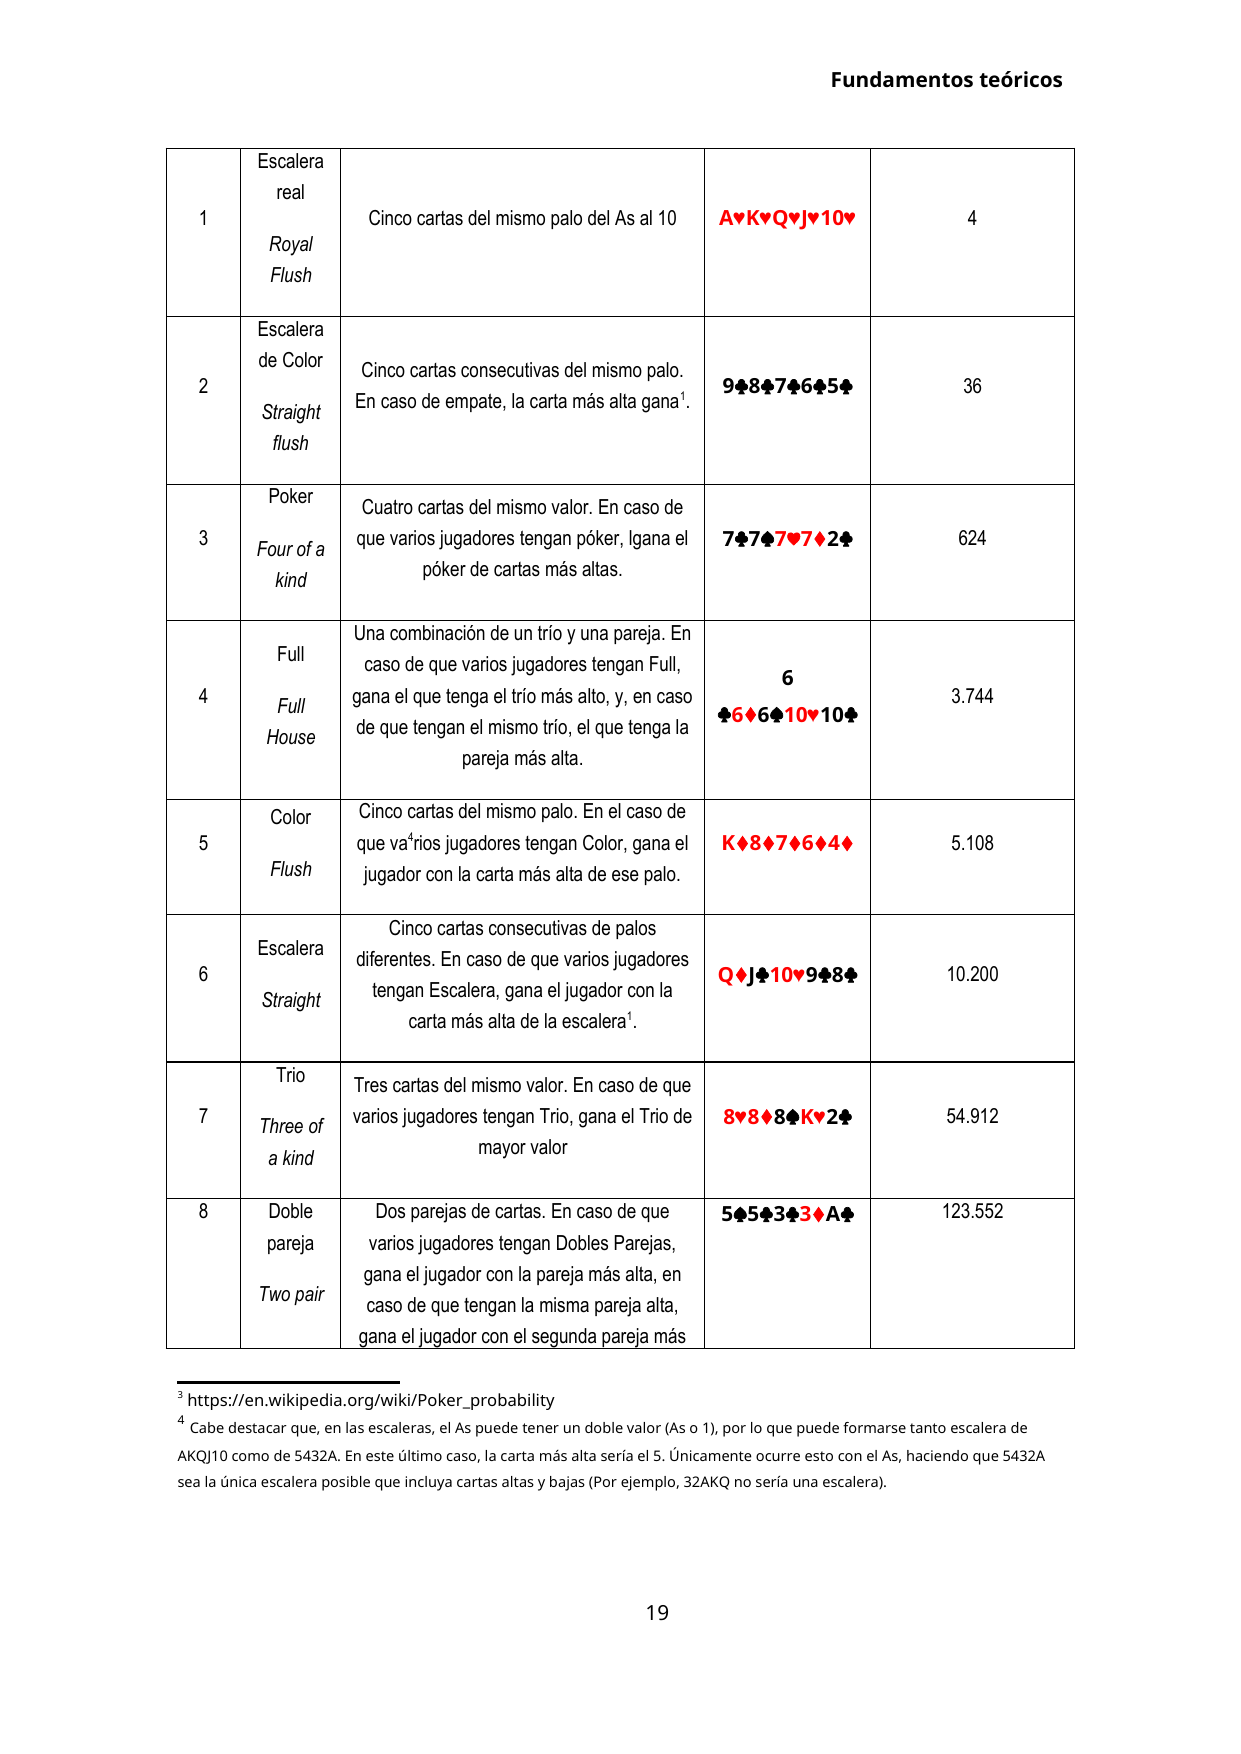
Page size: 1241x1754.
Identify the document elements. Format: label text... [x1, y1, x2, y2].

table_cell 7♣7♠7♥7♦2♣ [705, 485, 870, 620]
table_cell Cinco cartas consecutivas de palos diferentes. En caso de que varios jugadores tengan Escalera, gana el jugador con la carta más alta de la escalera1. [341, 915, 704, 1061]
table_cell 5.108 [871, 800, 1074, 914]
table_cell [241, 1199, 340, 1348]
table_cell 123.552 [871, 1199, 1074, 1348]
table_cell Escalera real Royal Flush [241, 149, 340, 316]
table_cell 5 [167, 800, 240, 914]
table_cell Color Flush [241, 800, 340, 914]
table_cell 3.744 [871, 621, 1074, 798]
table_cell 9♣8♣7♣6♣5♣ [705, 317, 870, 483]
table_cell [341, 1199, 704, 1348]
table_cell Una combinación de un trío y una pareja. En caso de que varios jugadores tengan Full, gana el que tenga el trío más alto, y, en caso de que tengan el mismo trío, el que tenga la pareja más alta. [341, 621, 704, 798]
table_cell 1 [167, 149, 240, 316]
table_cell 4 [167, 621, 240, 798]
table_cell 10.200 [871, 915, 1074, 1061]
table_cell Full Full House [241, 621, 340, 798]
table_cell 8 [167, 1199, 240, 1348]
table_cell 6 [167, 915, 240, 1061]
table_cell Cinco cartas del mismo palo del As al 10 [341, 149, 704, 316]
table_cell A♥K♥Q♥J♥10♥ [705, 149, 870, 316]
table_cell 6♣6♦6♠10♥10♣ [705, 621, 870, 798]
table_cell Escalera de Color Straight flush [241, 317, 340, 483]
table_cell 624 [871, 485, 1074, 620]
table_cell Cinco cartas consecutivas del mismo palo. En caso de empate, la carta más alta gana1. [341, 317, 704, 483]
table_cell 7 [167, 1063, 240, 1198]
table_cell 2 [167, 317, 240, 483]
table_cell Cinco cartas del mismo palo. En el caso de que varios jugadores tengan Color, gana el jugador con la carta más alta de ese palo. [341, 800, 704, 914]
table_cell Cuatro cartas del mismo valor. En caso de que varios jugadores tengan póker, lgana el póker de cartas más altas. [341, 485, 704, 620]
table_cell 36 [871, 317, 1074, 483]
table_cell Tres cartas del mismo valor. En caso de que varios jugadores tengan Trio, gana el Trio de mayor valor [341, 1063, 704, 1198]
table_cell 5♠5♣3♣3♦A♣ [705, 1199, 870, 1348]
table_cell 4 [871, 149, 1074, 316]
table_cell K♦8♦7♦6♦4♦ [705, 800, 870, 914]
table_cell 54.912 [871, 1063, 1074, 1198]
table_cell Escalera Straight [241, 915, 340, 1061]
table_cell Q♦J♣10♥9♣8♣ [705, 915, 870, 1061]
table_cell Trio Three of a kind [241, 1063, 340, 1198]
table_cell Poker Four of a kind [241, 485, 340, 620]
table_cell 8♥8♦8♠K♥2♣ [705, 1063, 870, 1198]
table_cell 3 [167, 485, 240, 620]
